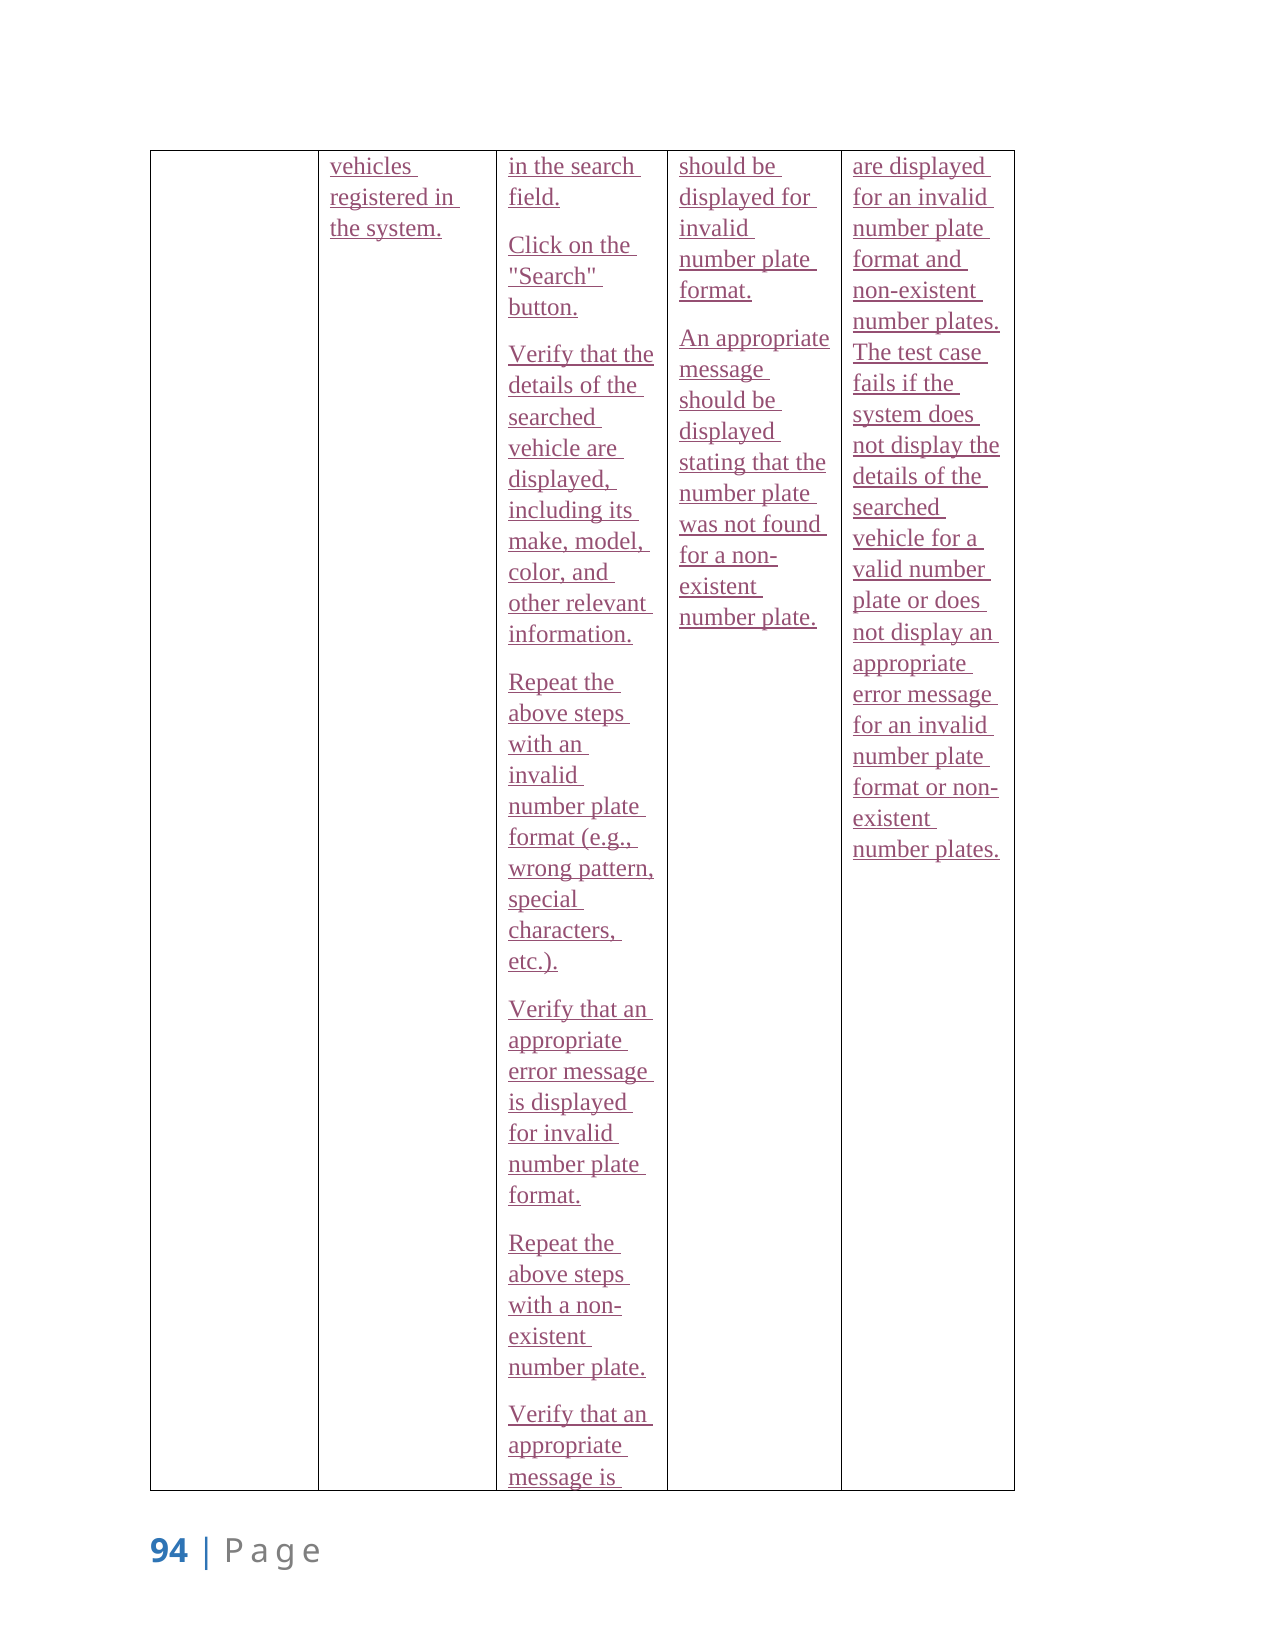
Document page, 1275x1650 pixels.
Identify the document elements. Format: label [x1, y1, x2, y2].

table_cell [151, 151, 318, 1490]
table_cell [842, 151, 1014, 1490]
table_cell [319, 151, 496, 1490]
table_cell [497, 151, 667, 1490]
table_cell [668, 151, 841, 1490]
